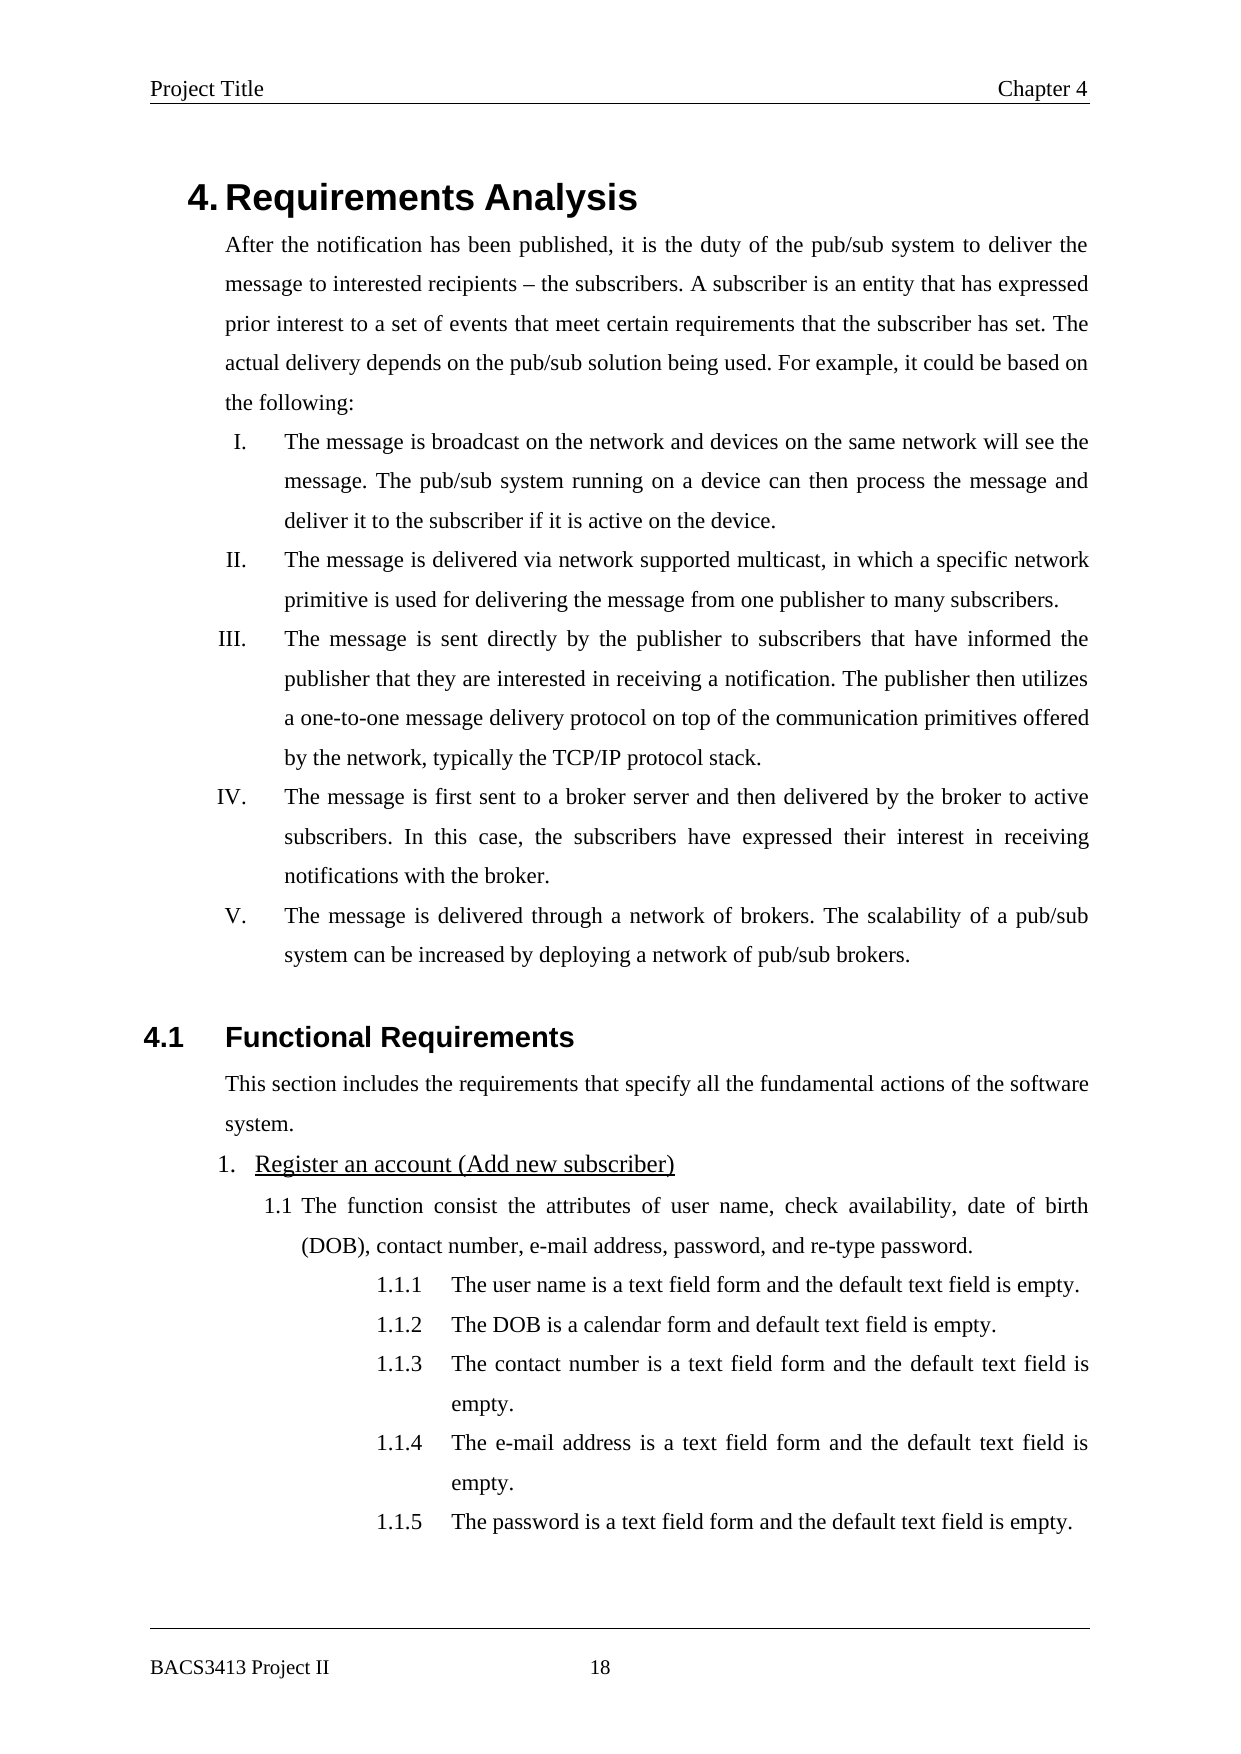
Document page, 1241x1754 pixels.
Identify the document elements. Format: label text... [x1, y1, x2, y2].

list The message is broadcast on the network and devices on the same network will see the message. The pub/sub system running on a device can then process the message and deliver it to the subscriber if it is active on the device. [247, 428, 1090, 533]
list The message is first sent to a broker server and then delivered by the broker to active subscribers. In this case, the subscribers have expressed their interest in receiving notifications with the broker. [247, 783, 1090, 889]
subtitle Requirements Analysis [187, 175, 1090, 218]
list The e-mail address is a text field form and the default text field is empty. [376, 1429, 1090, 1495]
list The contact number is a text field form and the default text field is empty. [376, 1351, 1090, 1416]
list The function consist the attributes of user name, check availability, date of birth (DOB), contact number, e-mail address, password, and re-type password. [264, 1193, 1090, 1258]
list Functional Requirements [143, 1020, 1090, 1054]
list The message is delivered via network supported multicast, in which a specific network primitive is used for delivering the message from one publisher to many subscribers. [247, 546, 1090, 612]
list The user name is a text field form and the default text field is empty. [376, 1272, 1090, 1298]
list The message is delivered through a network of brokers. The scalability of a pub/sub system can be increased by deploying a network of pub/sub brokers. [247, 902, 1090, 968]
text After the notification has been published, it is the duty of the pub/sub system to deliver the message to interested recipients – the subscribers. A subscriber is an entity that has expressed prior interest to a set of events that meet certain requirements that the subscriber has set. The actual delivery depends on the pub/sub solution being used. For example, it could be based on the following: [225, 231, 1090, 415]
list Register an account (Add new subscriber) [217, 1149, 1090, 1178]
list The DOB is a calendar form and default text field is empty. [376, 1311, 1090, 1337]
list This section includes the requirements that specify all the fundamental actions of the software system. [225, 1071, 1090, 1136]
list The password is a text field form and the default text field is empty. [376, 1508, 1090, 1535]
list The message is sent directly by the publisher to subscribers that have informed the publisher that they are interested in receiving a notification. The publisher then utilizes a one-to-one message delivery protocol on top of the communication primitives offered by the network, typically the TCP/IP protocol stack. [247, 625, 1090, 770]
